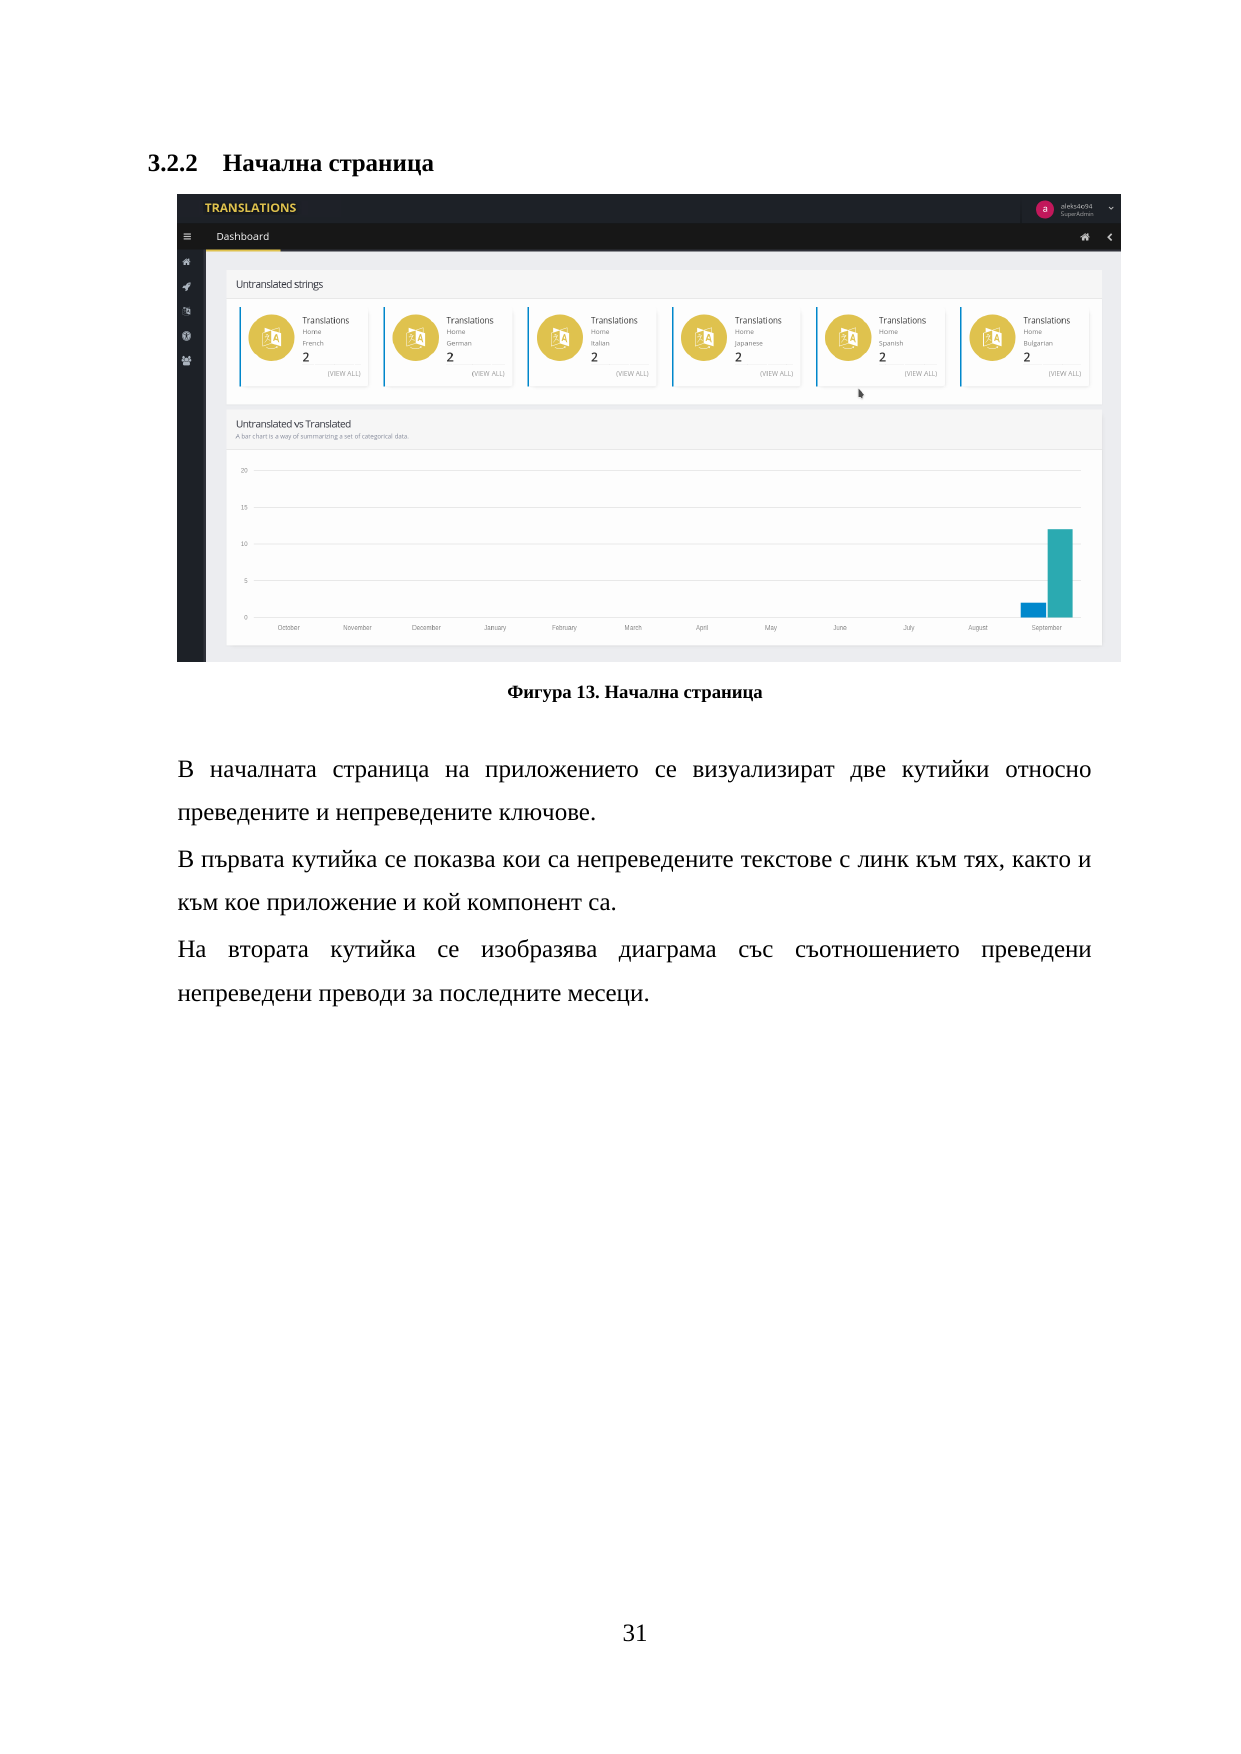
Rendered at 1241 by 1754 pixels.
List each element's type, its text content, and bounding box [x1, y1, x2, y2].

text В първата кутийка се показва кои са непреведените текстове с линк към тях, както и към кое приложение и кой компонент са. [177, 844, 1093, 916]
picture [177, 194, 1121, 662]
text Фигура 13. Начална страница [148, 681, 1093, 702]
text На втората кутийка се изобразява диаграма със съотношението преведени непреведени преводи за последните месеци. [177, 934, 1093, 1006]
text В началната страница на приложението се визуализират две кутийки относно преведените и непреведените ключове. [177, 754, 1093, 826]
subtitle Начална страница [148, 148, 1093, 176]
